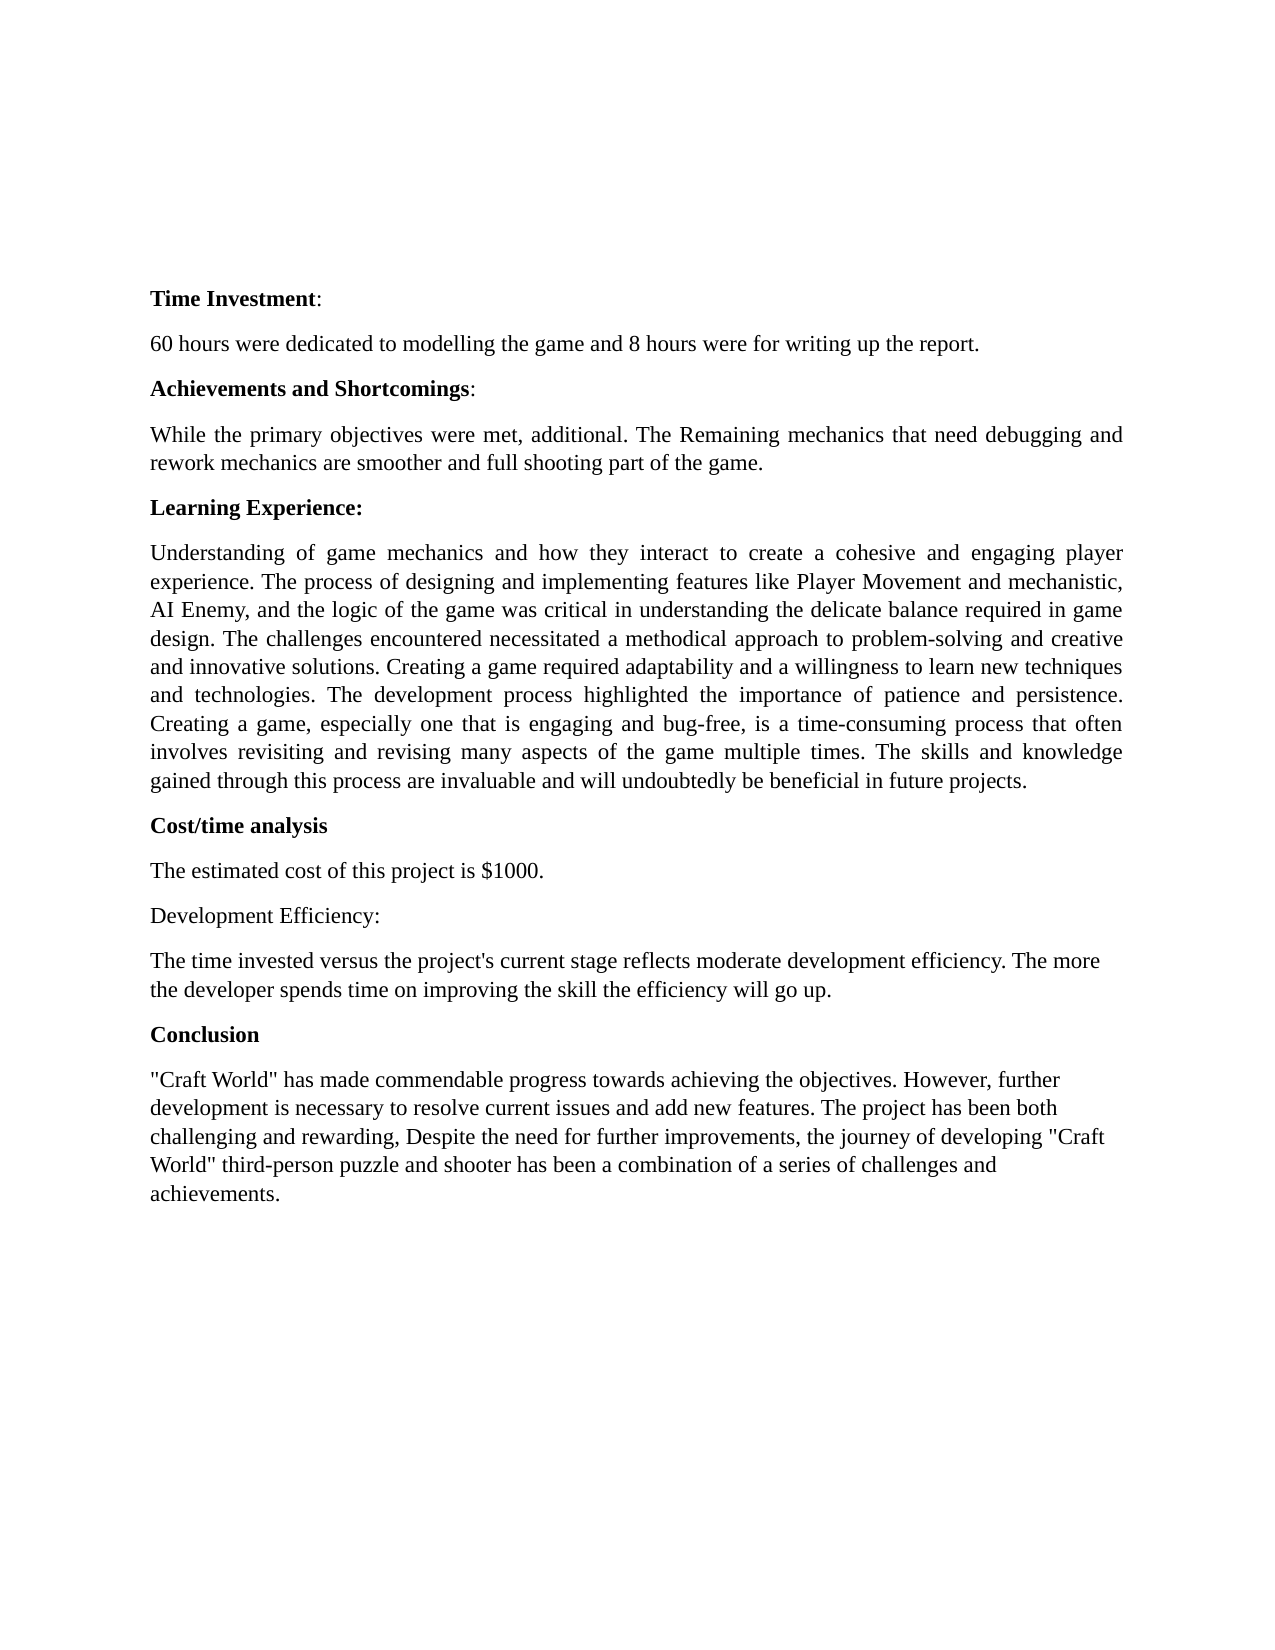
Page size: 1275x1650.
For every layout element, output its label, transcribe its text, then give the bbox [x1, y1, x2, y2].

text Achievements and Shortcomings: [150, 376, 1125, 402]
text Understanding of game mechanics and how they interact to create a cohesive and engaging player experience. The process of designing and implementing features like Player Movement and mechanistic, AI Enemy, and the logic of the game was critical in understanding the delicate balance required in game design. The challenges encountered necessitated a methodical approach to problem-solving and creative and innovative solutions. Creating a game required adaptability and a willingness to learn new techniques and technologies. The development process highlighted the importance of patience and persistence. Creating a game, especially one that is engaging and bug-free, is a time-consuming process that often involves revisiting and revising many aspects of the game multiple times. The skills and knowledge gained through this process are invaluable and will undoubtedly be beneficial in future projects. [150, 539, 1125, 793]
text The estimated cost of this project is $1000. [150, 857, 1125, 883]
text Cost/time analysis [150, 812, 1125, 838]
text Conclusion [150, 1021, 1125, 1047]
text "Craft World" has made commendable progress towards achieving the objectives. However, further development is necessary to resolve current issues and add new features. The project has been both challenging and rewarding, Despite the need for further improvements, the journey of developing "Craft World" third-person puzzle and shooter has been a combination of a series of challenges and achievements. [150, 1066, 1125, 1206]
text Time Investment: [150, 285, 1125, 312]
text Development Efficiency: [150, 902, 1125, 928]
text The time invested versus the project's current stage reflects moderate development efficiency. The more the developer spends time on improving the skill the efficiency will go up. [150, 947, 1125, 1002]
text While the primary objectives were met, additional. The Remaining mechanics that need debugging and rework mechanics are smoother and full shooting part of the game. [150, 421, 1125, 475]
text 60 hours were dedicated to modelling the game and 8 hours were for writing up the report. [150, 330, 1125, 357]
text Learning Experience: [150, 494, 1125, 521]
